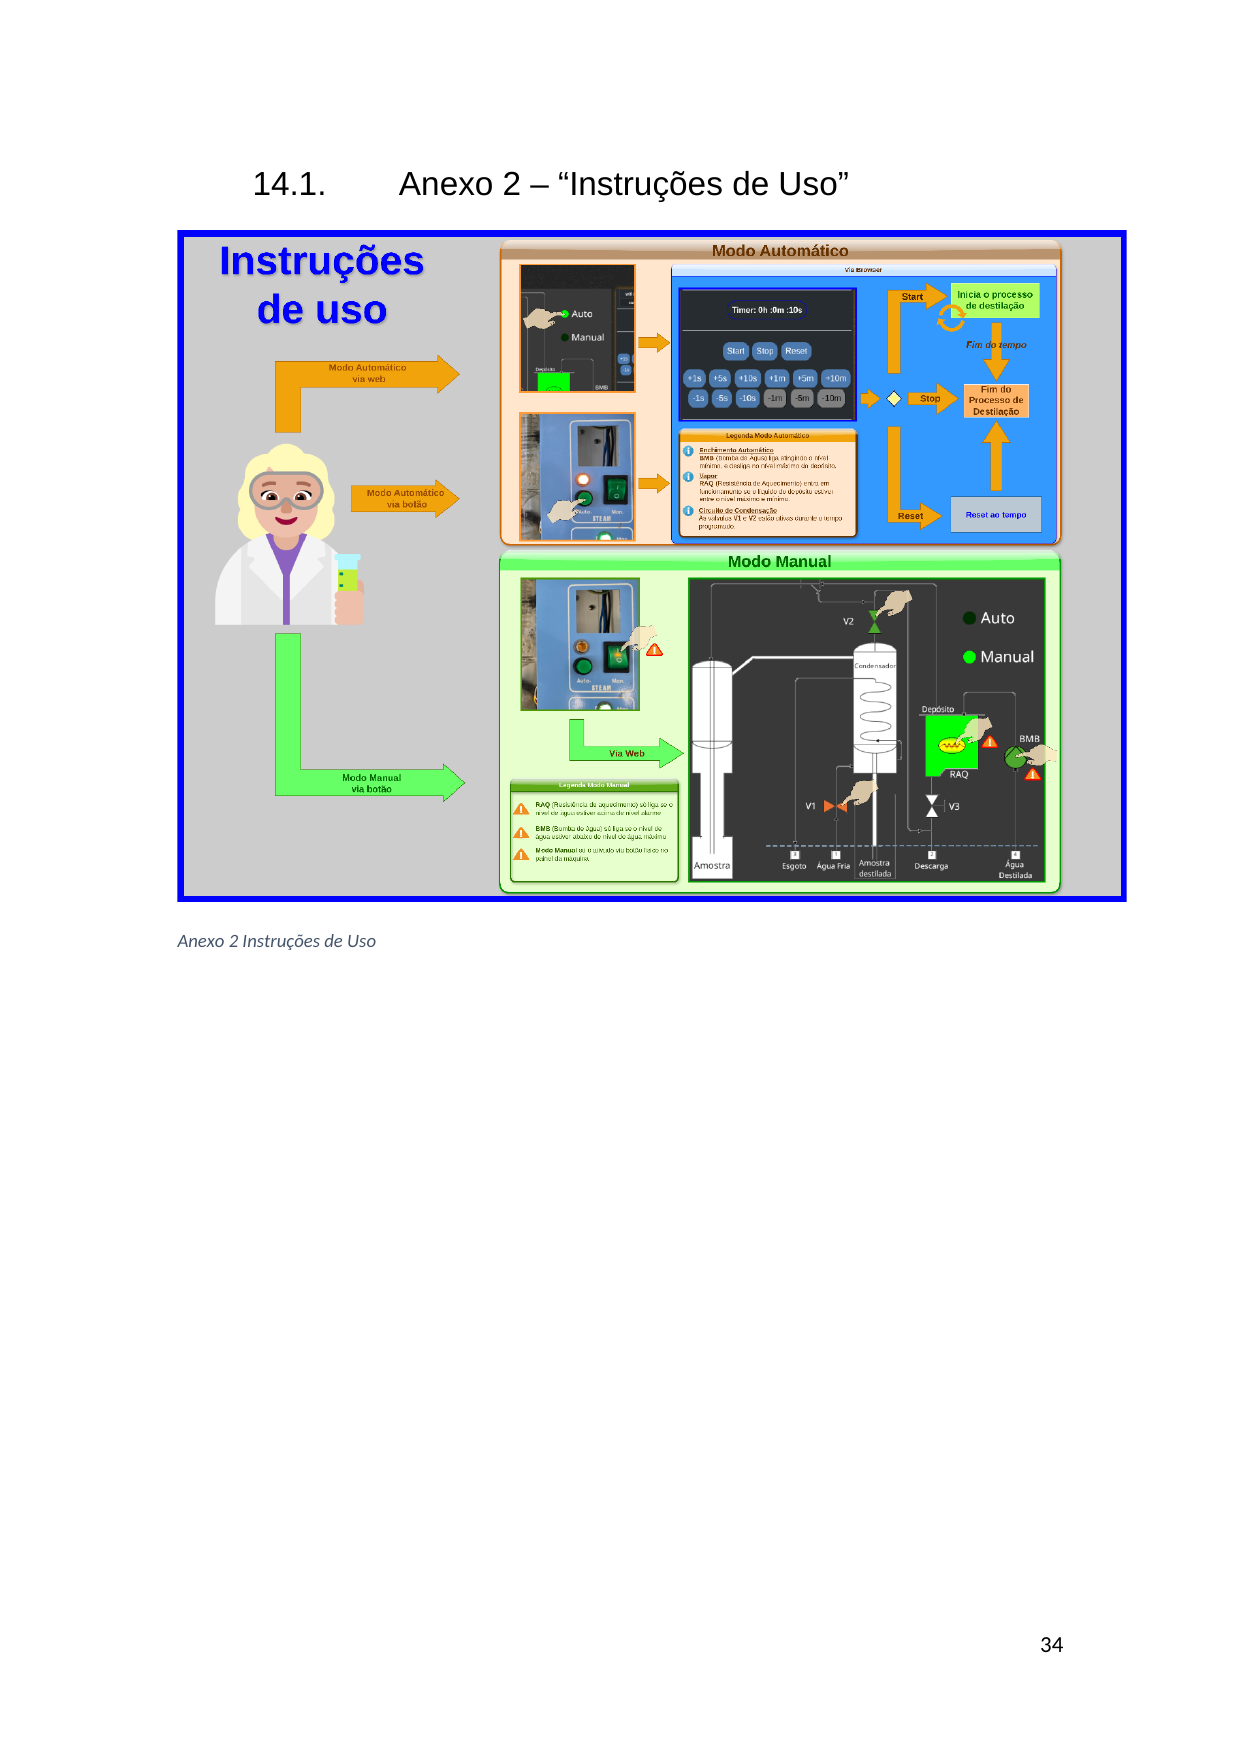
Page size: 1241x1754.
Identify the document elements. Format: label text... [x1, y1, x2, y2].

text Anexo 2 Instruções de Uso [177, 929, 1063, 952]
picture [177, 230, 1127, 902]
subtitle Anexo 2 – “Instruções de Uso” [252, 164, 1063, 203]
